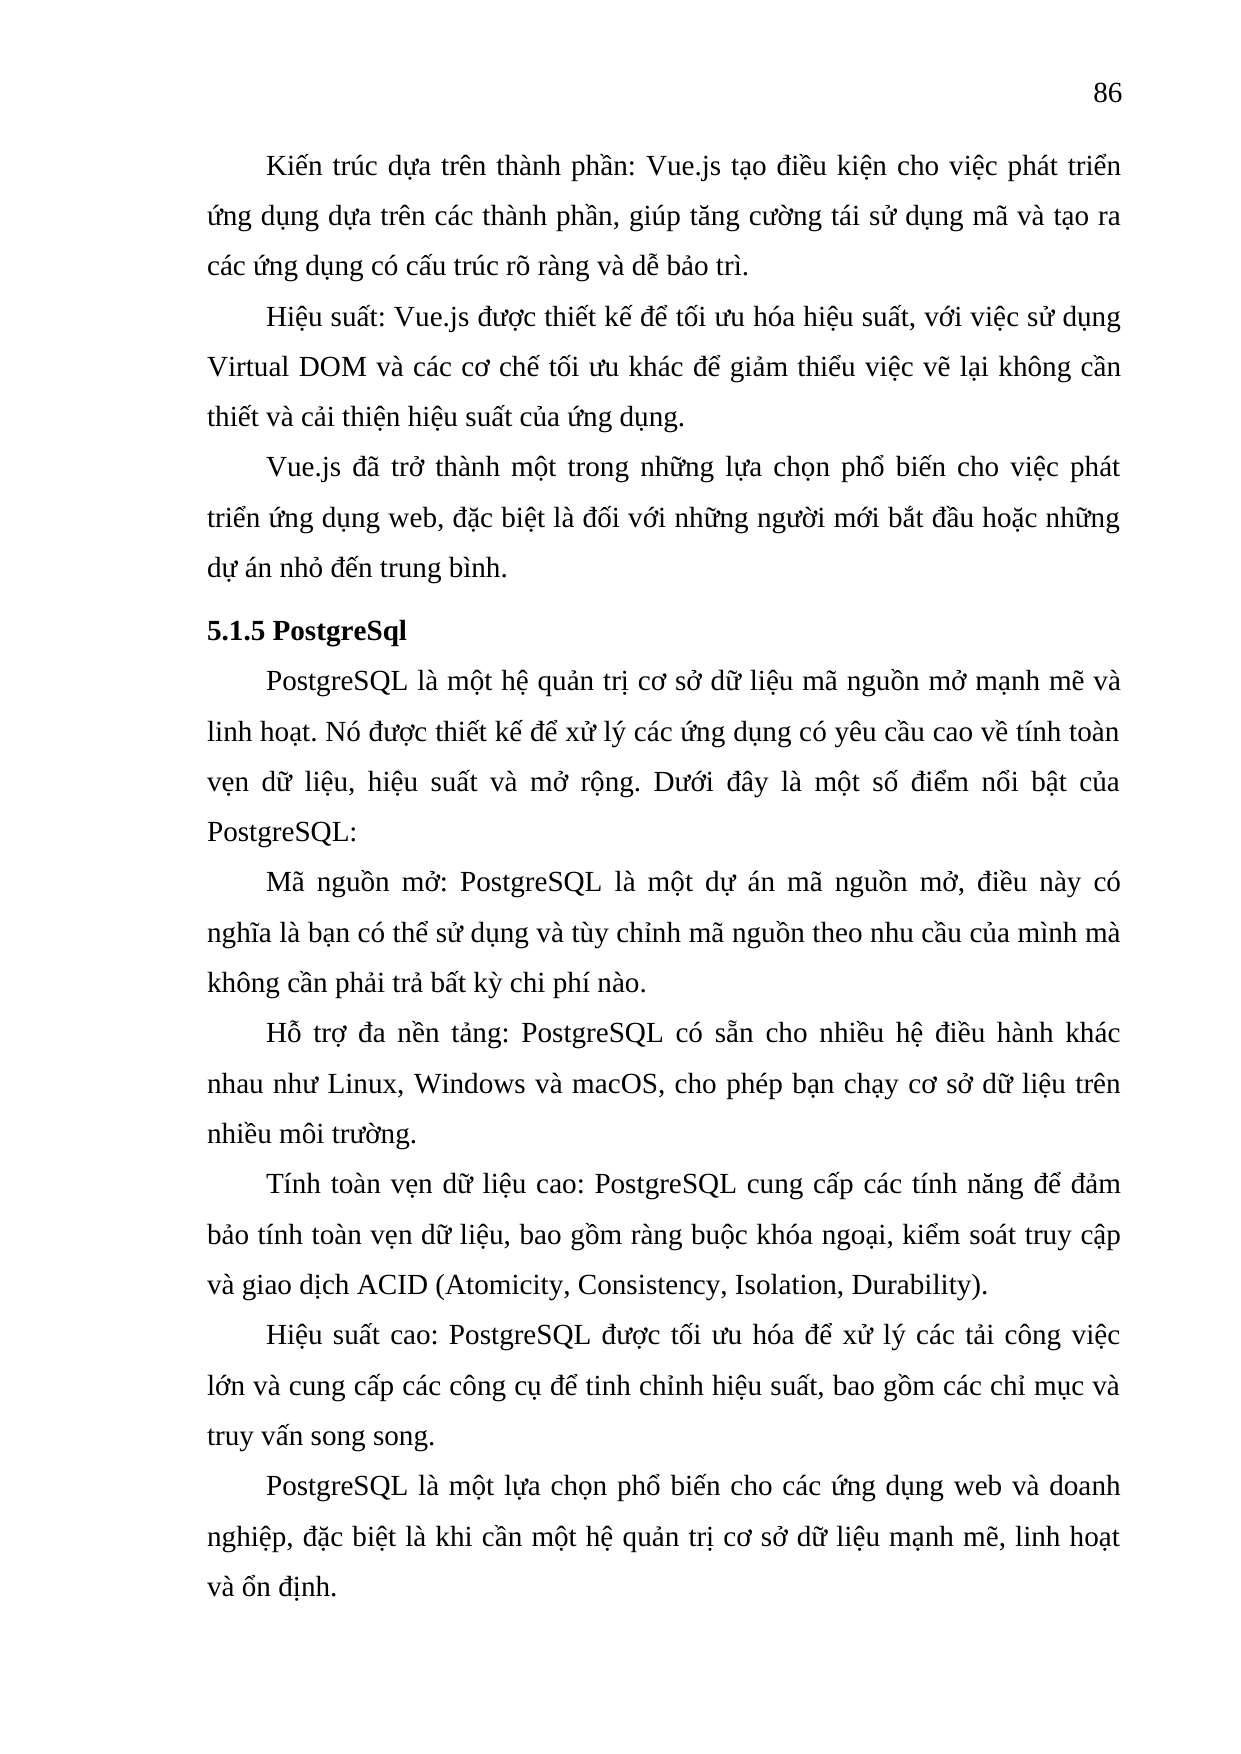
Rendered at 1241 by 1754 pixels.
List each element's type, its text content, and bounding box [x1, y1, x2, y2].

text Hiệu suất cao: PostgreSQL được tối ưu hóa để xử lý các tải công việc lớn và cung cấp các công cụ để tinh chỉnh hiệu suất, bao gồm các chỉ mục và truy vấn song song. [207, 1317, 1122, 1452]
text Hiệu suất: Vue.js được thiết kế để tối ưu hóa hiệu suất, với việc sử dụng Virtual DOM và các cơ chế tối ưu khác để giảm thiểu việc vẽ lại không cần thiết và cải thiện hiệu suất của ứng dụng. [207, 299, 1122, 433]
text Mã nguồn mở: PostgreSQL là một dự án mã nguồn mở, điều này có nghĩa là bạn có thể sử dụng và tùy chỉnh mã nguồn theo nhu cầu của mình mà không cần phải trả bất kỳ chi phí nào. [207, 864, 1122, 999]
text PostgreSQL là một hệ quản trị cơ sở dữ liệu mã nguồn mở mạnh mẽ và linh hoạt. Nó được thiết kế để xử lý các ứng dụng có yêu cầu cao về tính toàn vẹn dữ liệu, hiệu suất và mở rộng. Dưới đây là một số điểm nổi bật của PostgreSQL: [207, 663, 1122, 848]
text Vue.js đã trở thành một trong những lựa chọn phổ biến cho việc phát triển ứng dụng web, đặc biệt là đối với những người mới bắt đầu hoặc những dự án nhỏ đến trung bình. [207, 449, 1122, 584]
subtitle PostgreSql [207, 613, 1122, 647]
text PostgreSQL là một lựa chọn phổ biến cho các ứng dụng web và doanh nghiệp, đặc biệt là khi cần một hệ quản trị cơ sở dữ liệu mạnh mẽ, linh hoạt và ổn định. [207, 1468, 1122, 1602]
text Kiến trúc dựa trên thành phần: Vue.js tạo điều kiện cho việc phát triển ứng dụng dựa trên các thành phần, giúp tăng cường tái sử dụng mã và tạo ra các ứng dụng có cấu trúc rõ ràng và dễ bảo trì. [207, 148, 1122, 282]
text Tính toàn vẹn dữ liệu cao: PostgreSQL cung cấp các tính năng để đảm bảo tính toàn vẹn dữ liệu, bao gồm ràng buộc khóa ngoại, kiểm soát truy cập và giao dịch ACID (Atomicity, Consistency, Isolation, Durability). [207, 1166, 1122, 1301]
text Hỗ trợ đa nền tảng: PostgreSQL có sẵn cho nhiều hệ điều hành khác nhau như Linux, Windows và macOS, cho phép bạn chạy cơ sở dữ liệu trên nhiều môi trường. [207, 1016, 1122, 1150]
